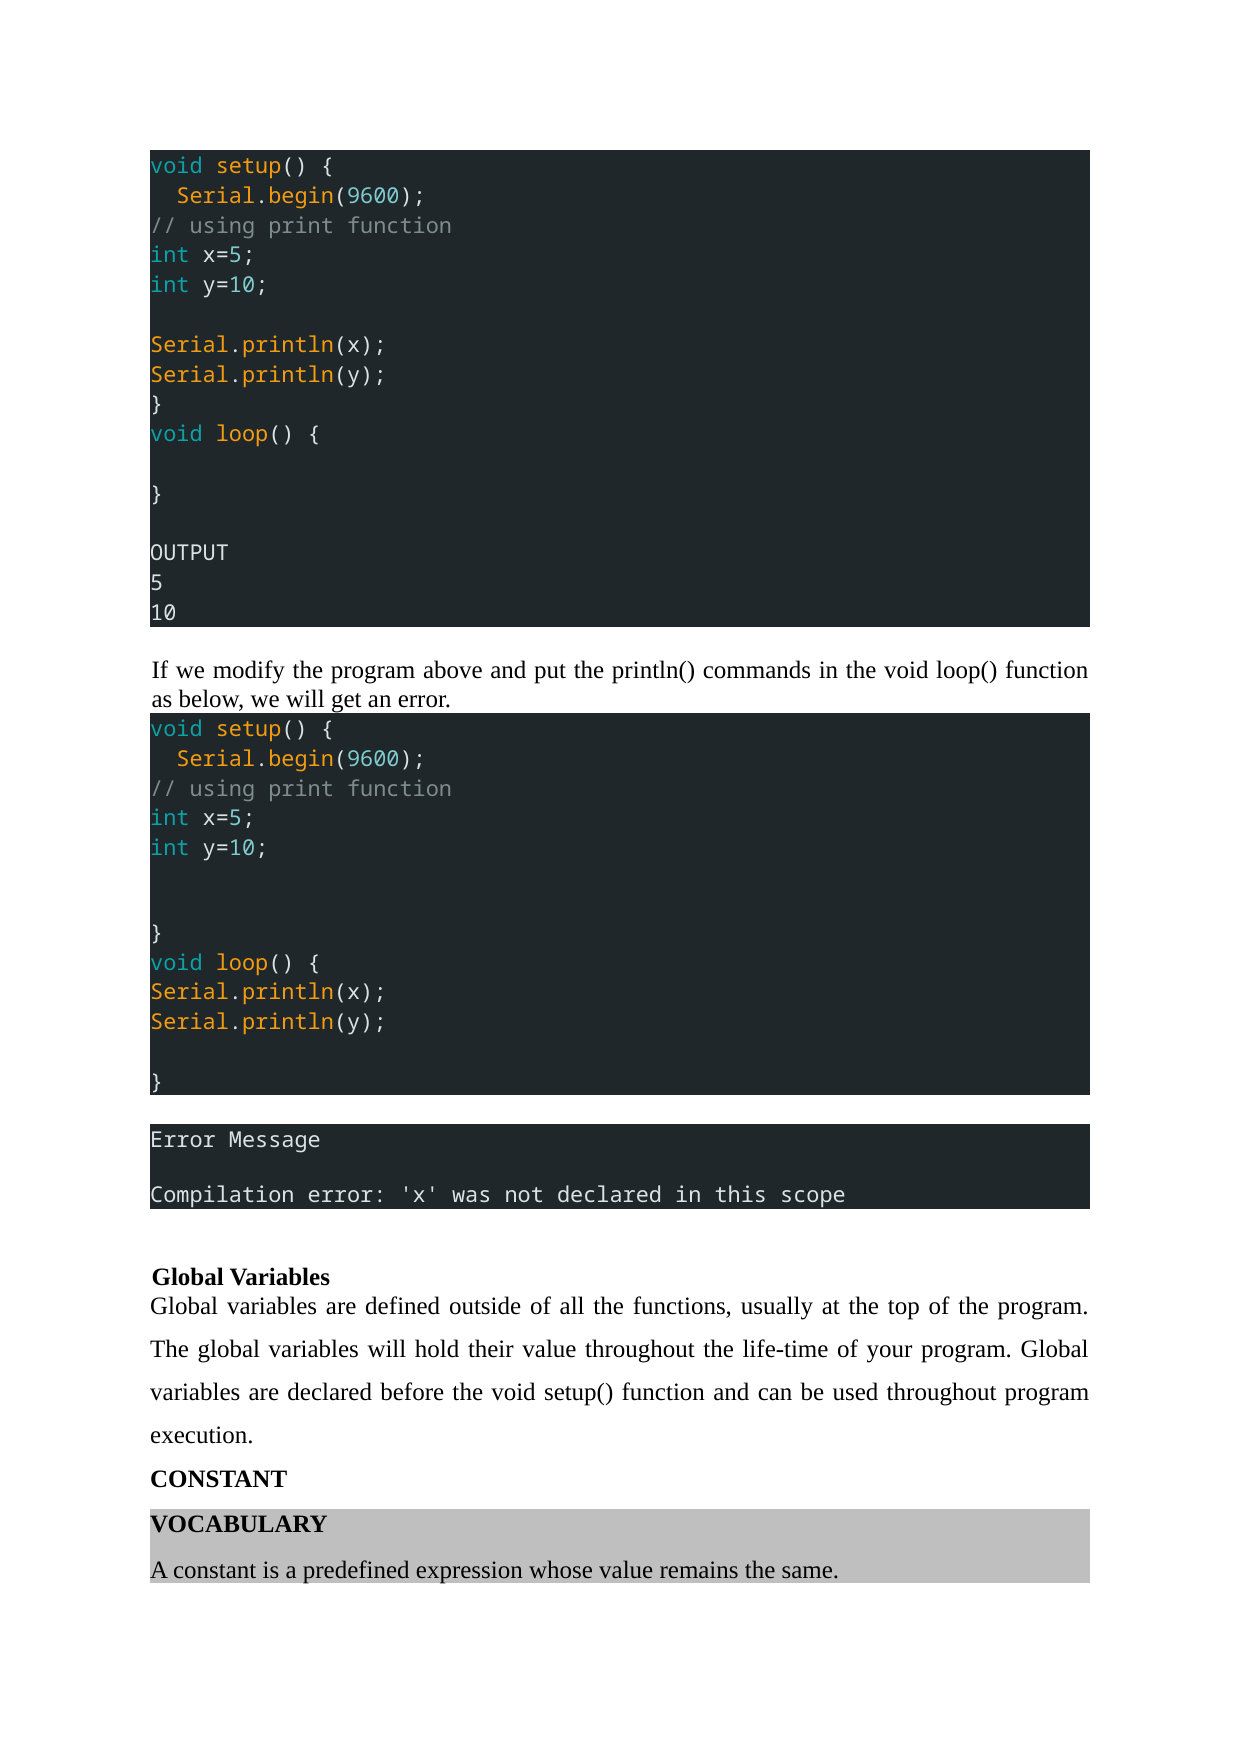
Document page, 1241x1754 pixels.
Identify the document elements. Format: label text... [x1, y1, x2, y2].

text Global variables are defined outside of all the functions, usually at the top of the program. The global variables will hold their value throughout the life-time of your program. Global variables are declared before the void setup() function and can be used throughout program execution. [150, 1291, 1090, 1449]
text Serial.begin(9600); [150, 743, 1090, 772]
text If we modify the program above and put the println() commands in the void loop() function as below, we will get an error. [151, 655, 1090, 713]
text Serial.println(y); [150, 358, 1090, 388]
text 10 [150, 597, 1090, 627]
text Error Message [150, 1124, 1090, 1154]
text } [150, 917, 1090, 946]
text Compilation error: 'x' was not declared in this scope [150, 1179, 1090, 1209]
text Global Variables [151, 1262, 1090, 1291]
text } [150, 388, 1090, 418]
text VOCABULARY [150, 1509, 1090, 1538]
text Constant [150, 1464, 1090, 1492]
text A constant is a predefined expression whose value remains the same. [150, 1555, 1090, 1583]
text int y=10; [150, 269, 1090, 299]
text } [150, 478, 1090, 507]
text int x=5; [150, 239, 1090, 269]
text // using print function [150, 772, 1090, 802]
text void loop() { [150, 946, 1090, 976]
text void setup() { [150, 150, 1090, 180]
text void loop() { [150, 418, 1090, 448]
text Serial.println(x); [150, 976, 1090, 1006]
text int x=5; [150, 802, 1090, 832]
text // using print function [150, 209, 1090, 239]
text OUTPUT [150, 537, 1090, 567]
text Serial.begin(9600); [150, 180, 1090, 209]
text void setup() { [150, 713, 1090, 743]
text Serial.println(y); [150, 1006, 1090, 1036]
text 5 [150, 567, 1090, 597]
text int y=10; [150, 832, 1090, 862]
text Serial.println(x); [150, 329, 1090, 358]
text } [150, 1066, 1090, 1095]
